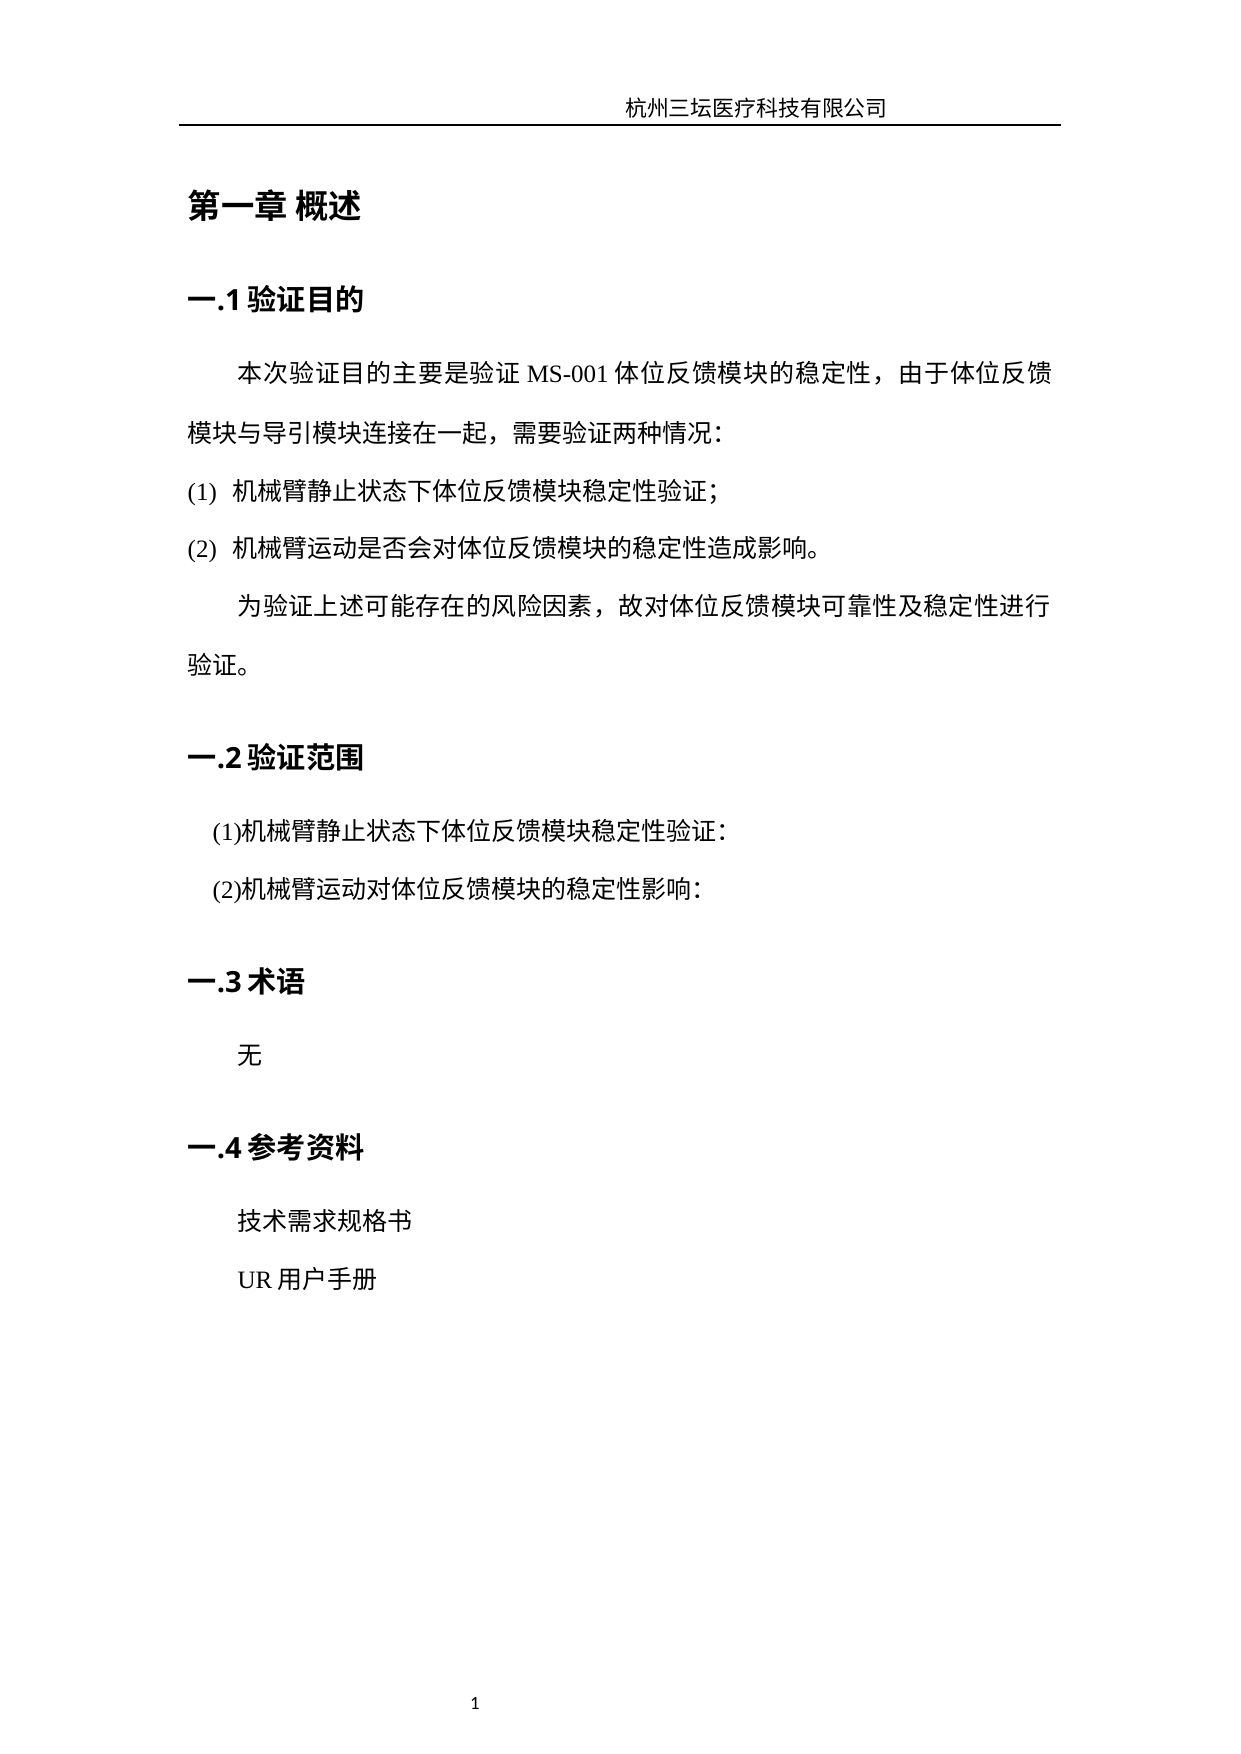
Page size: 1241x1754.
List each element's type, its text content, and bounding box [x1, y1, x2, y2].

text UR用户手册 [187, 1258, 1053, 1297]
subtitle 参考资料 [187, 1106, 1053, 1185]
text 本次验证目的主要是验证MS-001体位反馈模块的稳定性，由于体位反馈模块与导引模块连接在一起，需要验证两种情况： [187, 352, 1053, 451]
text 技术需求规格书 [187, 1200, 1053, 1239]
list 机械臂静止状态下体位反馈模块稳定性验证； [187, 469, 1053, 509]
subtitle 验证范围 [187, 716, 1053, 796]
text 为验证上述可能存在的风险因素，故对体位反馈模块可靠性及稳定性进行验证。 [187, 585, 1053, 684]
subtitle 概述 [187, 165, 1053, 244]
subtitle 术语 [187, 940, 1053, 1019]
text (2)机械臂运动对体位反馈模块的稳定性影响： [187, 868, 1053, 907]
subtitle 验证目的 [187, 258, 1053, 338]
text (1)机械臂静止状态下体位反馈模块稳定性验证： [187, 810, 1053, 850]
text 无 [187, 1034, 1053, 1073]
list 机械臂运动是否会对体位反馈模块的稳定性造成影响。 [187, 527, 1053, 567]
